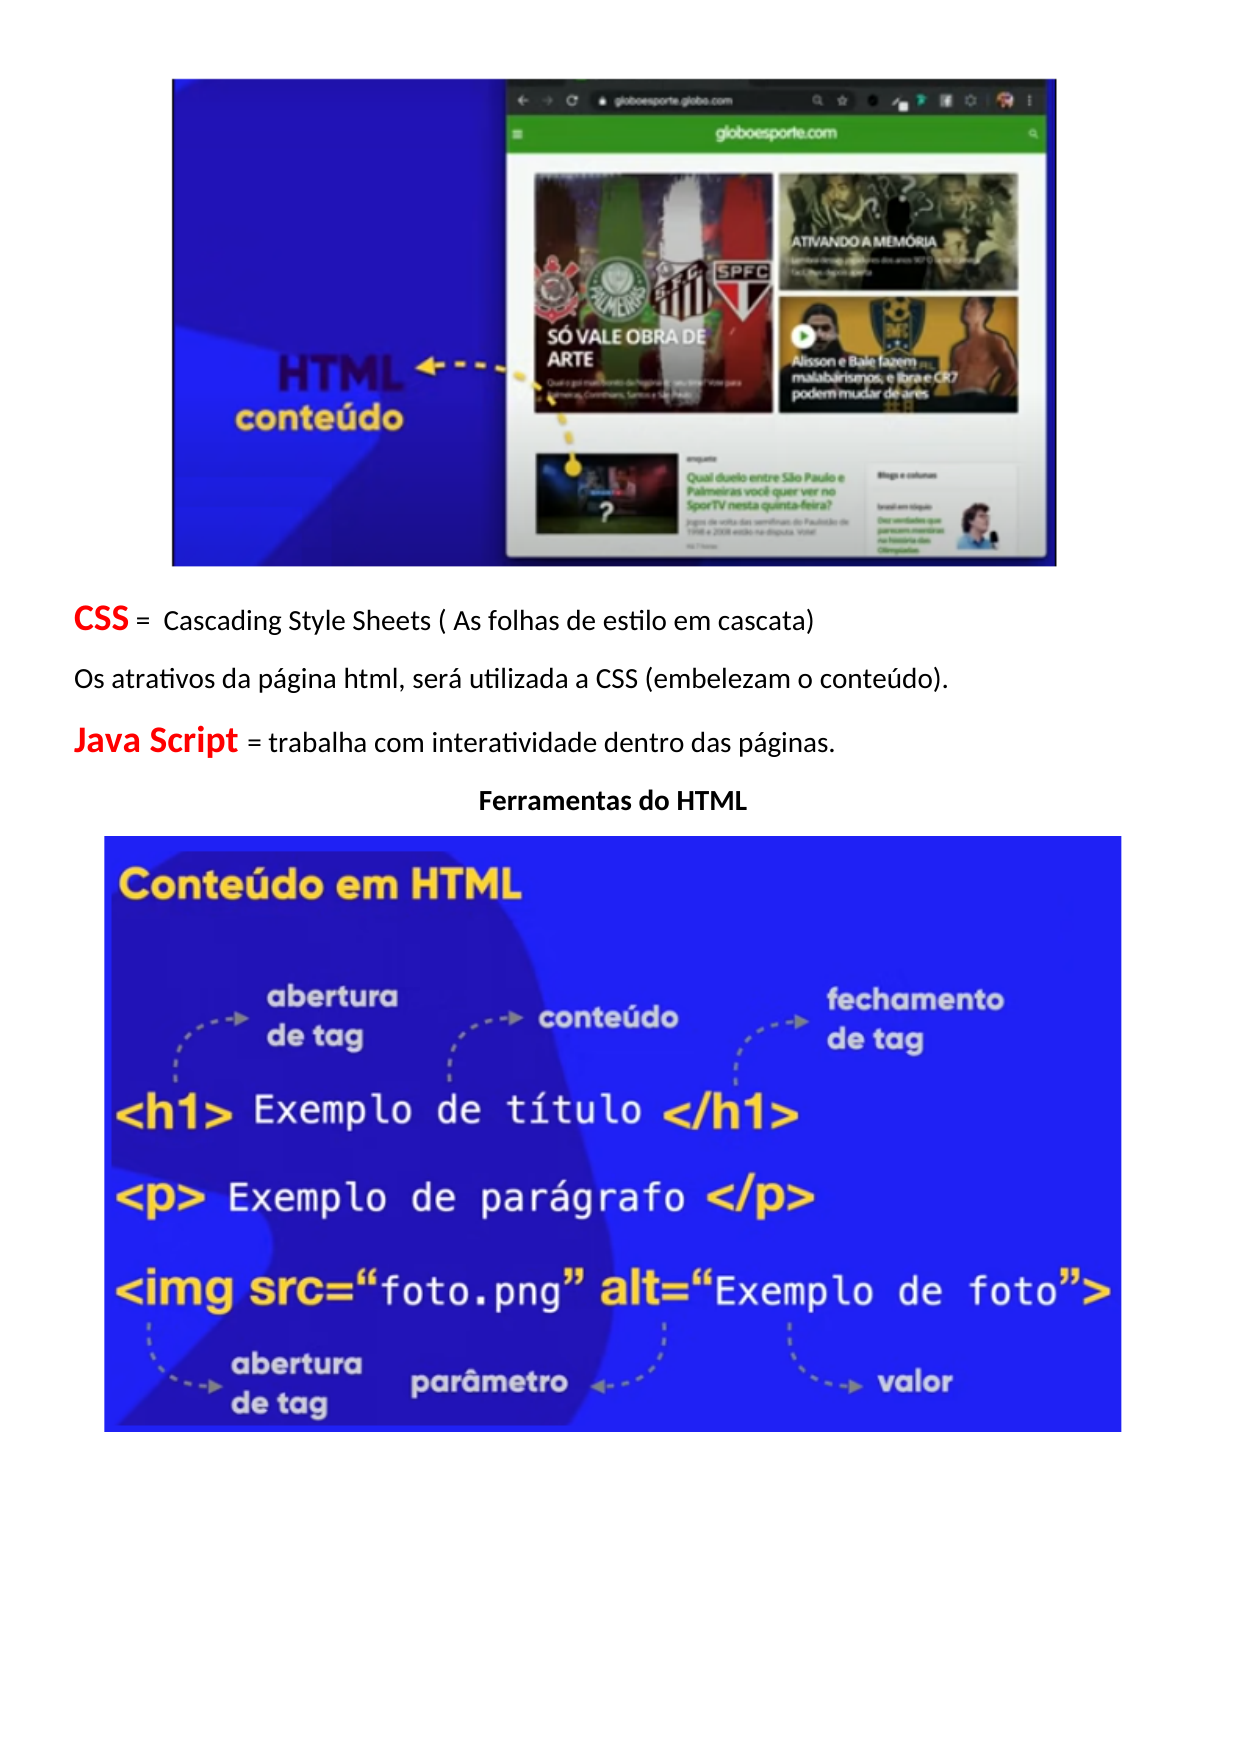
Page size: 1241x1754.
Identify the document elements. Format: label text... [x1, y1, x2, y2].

text CSS = Cascading Style Sheets ( As folhas de estilo em cascata) [74, 594, 1152, 640]
picture [163, 73, 1063, 576]
text Java Script = trabalha com interatividade dentro das páginas. [74, 716, 1152, 761]
text Os atrativos da página html, será utilizada a CSS (embelezam o conteúdo). [74, 660, 1152, 696]
picture [104, 836, 1122, 1432]
subtitle Ferramentas do HTML [74, 782, 1152, 817]
